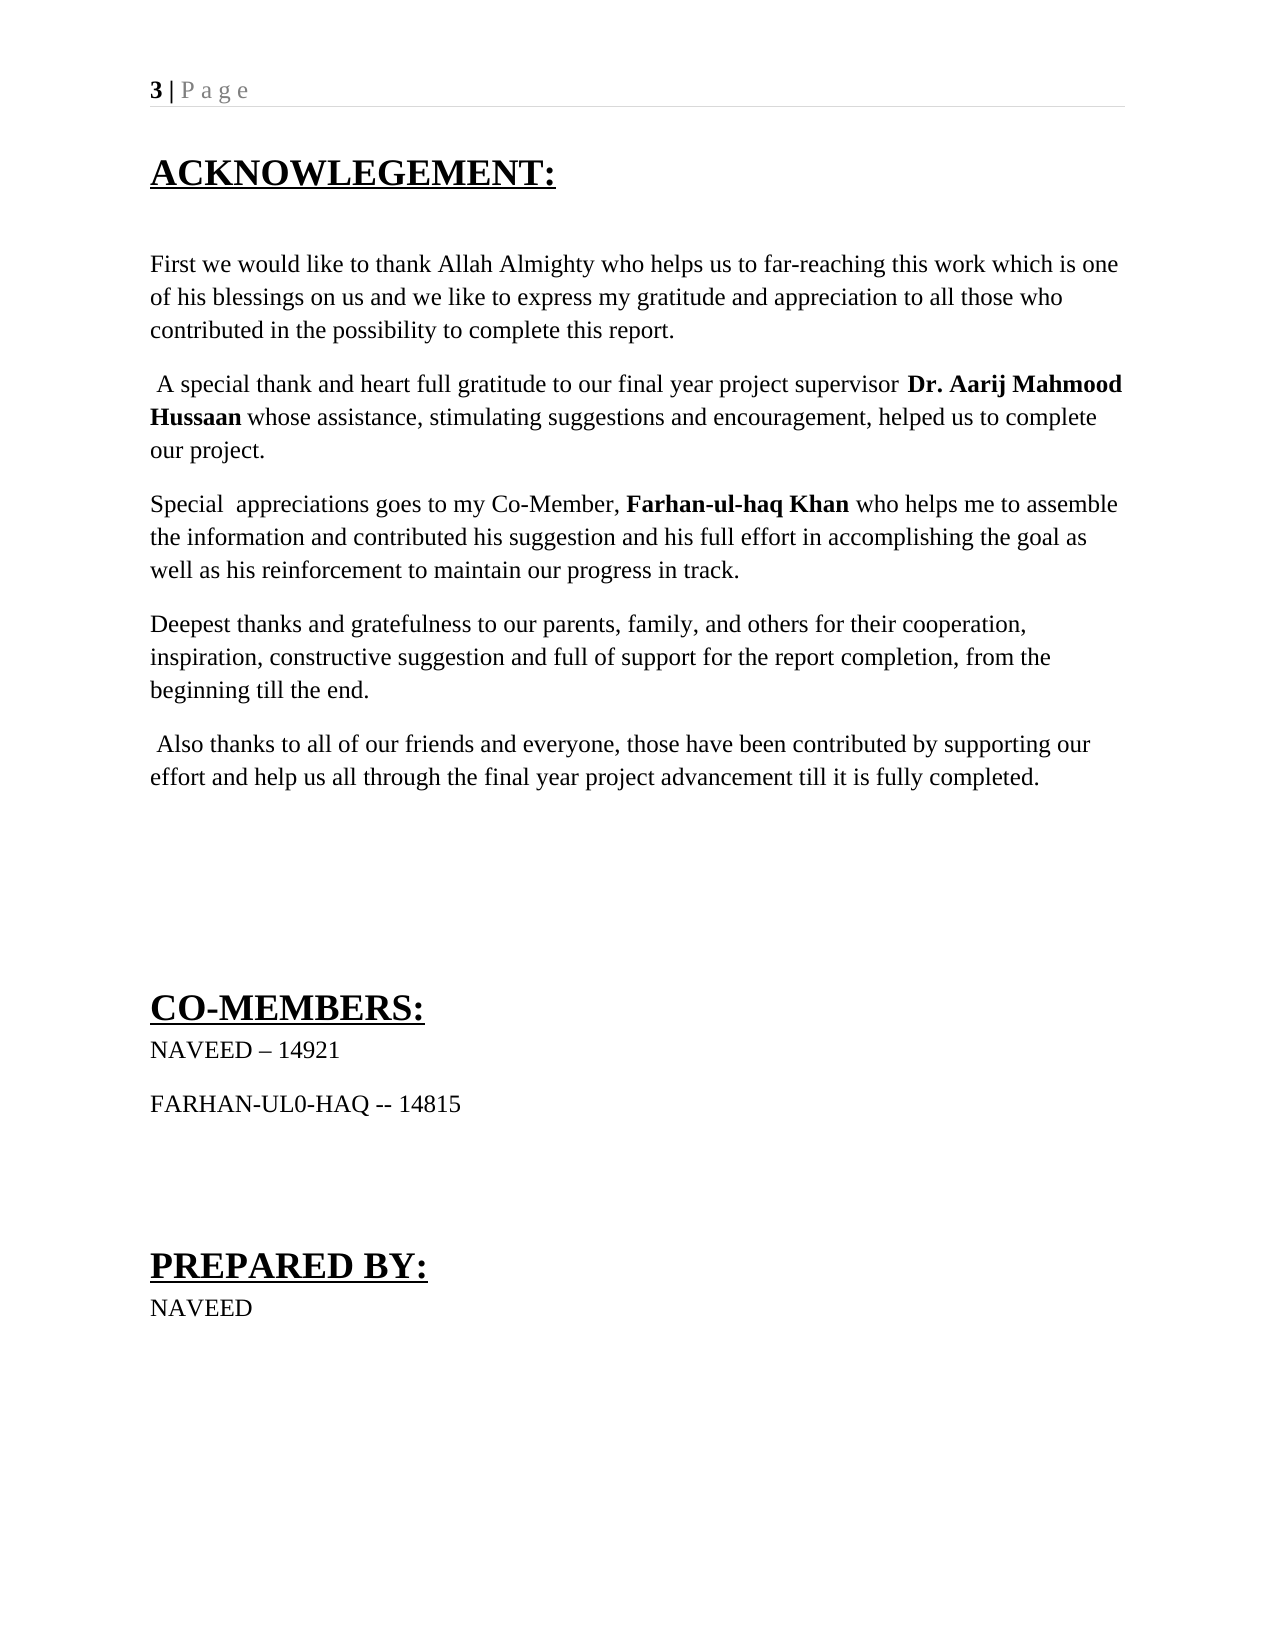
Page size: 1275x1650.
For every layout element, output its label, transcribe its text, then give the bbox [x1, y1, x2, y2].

text First we would like to thank Allah Almighty who helps us to far-reaching this work which is one of his blessings on us and we like to express my gratitude and appreciation to all those who contributed in the possibility to complete this report. [150, 249, 1125, 344]
text NAVEED [150, 1293, 1125, 1322]
text FARHAN-UL0-HAQ -- 14815 [150, 1089, 1125, 1118]
text Also thanks to all of our friends and everyone, those have been contributed by supporting our effort and help us all through the final year project advancement till it is fully completed. [150, 729, 1125, 791]
subtitle PREPARED BY: [150, 1244, 1125, 1287]
text Deepest thanks and gratefulness to our parents, family, and others for their cooperation, inspiration, constructive suggestion and full of support for the report completion, from the beginning till the end. [150, 609, 1125, 704]
subtitle ACKNOWLEGEMENT: [150, 150, 1125, 243]
text NAVEED – 14921 [150, 1035, 1125, 1064]
subtitle CO-MEMBERS: [150, 986, 1125, 1029]
text Special appreciations goes to my Co-Member, Farhan-ul-haq Khan who helps me to assemble the information and contributed his suggestion and his full effort in accomplishing the goal as well as his reinforcement to maintain our progress in track. [150, 489, 1125, 584]
text A special thank and heart full gratitude to our final year project supervisor Dr. Aarij Mahmood Hussaan whose assistance, stimulating suggestions and encouragement, helped us to complete our project. [150, 369, 1125, 464]
